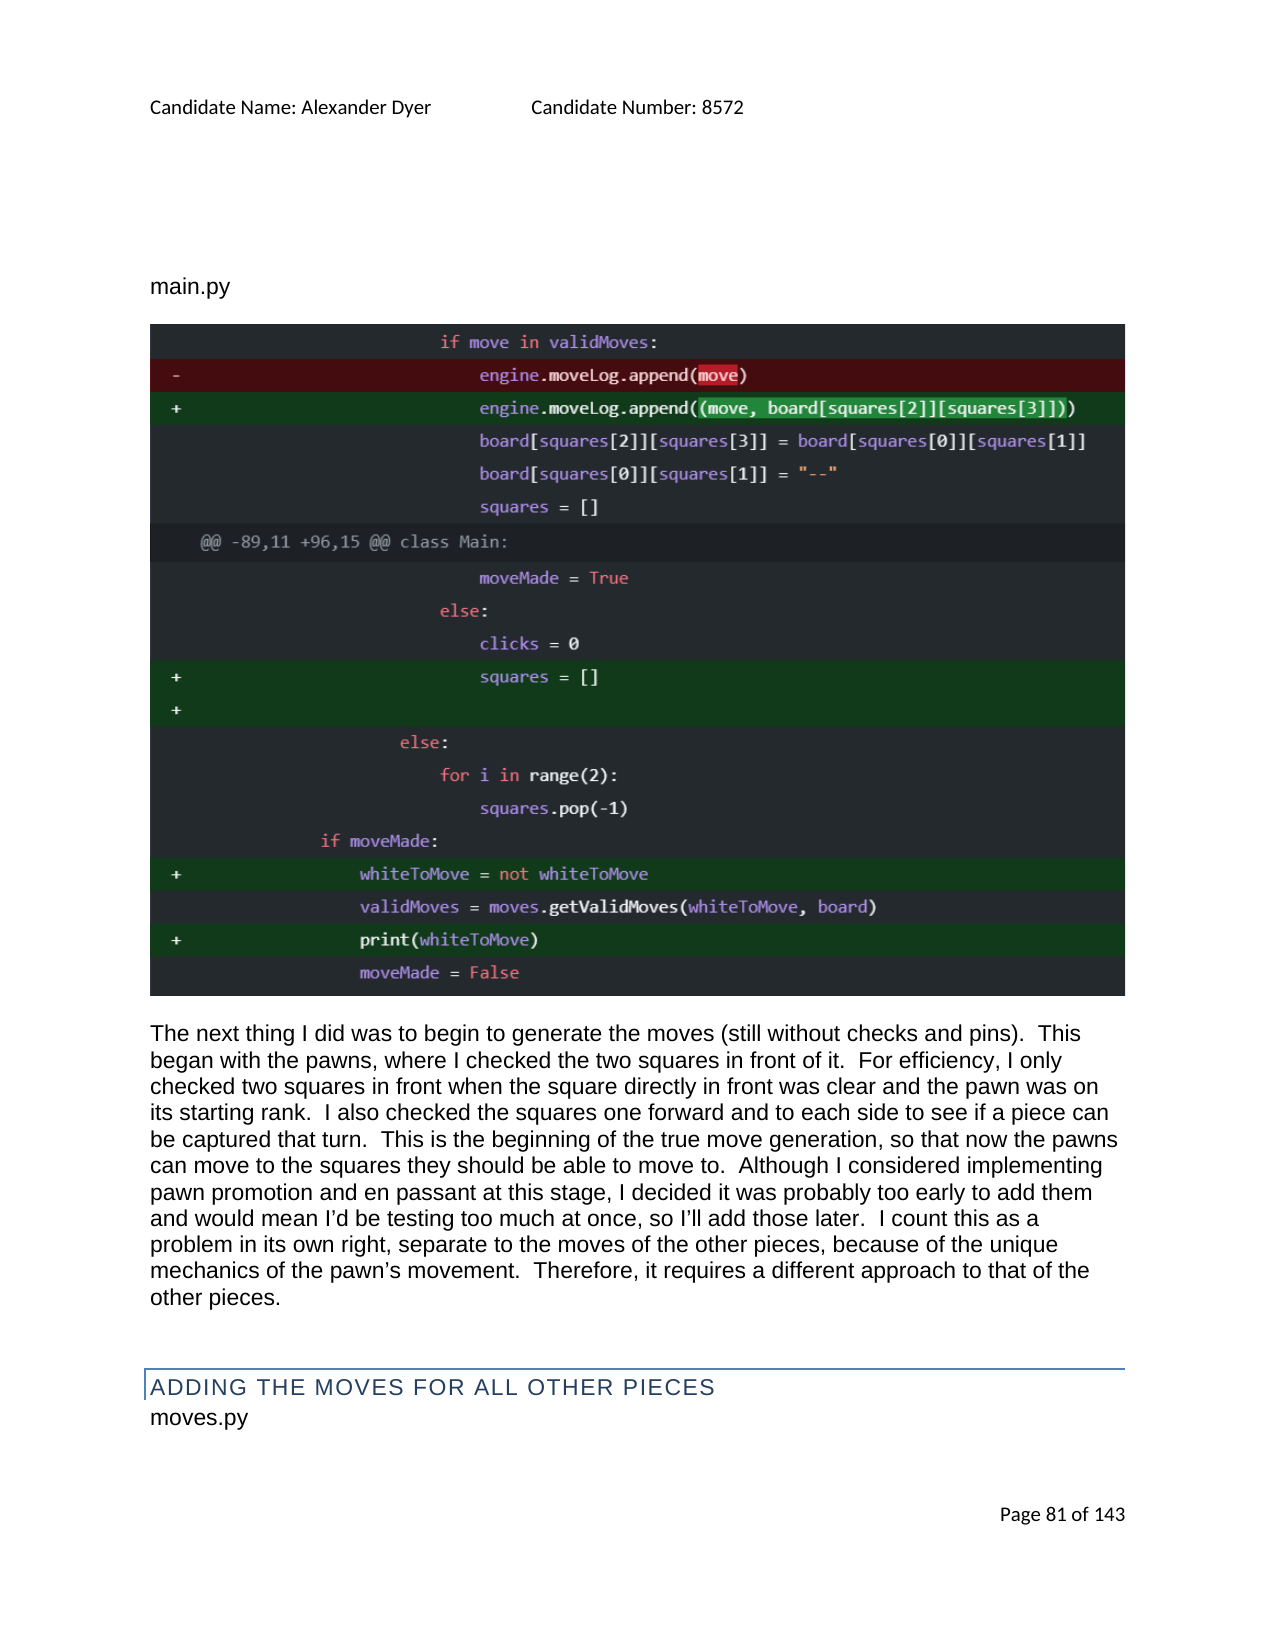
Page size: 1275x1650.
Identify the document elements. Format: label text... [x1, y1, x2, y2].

text moves.py [150, 1404, 1125, 1430]
picture [150, 324, 1125, 996]
subtitle Adding the Moves for All Other Pieces [146, 1370, 1125, 1400]
text The next thing I did was to begin to generate the moves (still without checks and pins). This began with the pawns, where I checked the two squares in front of it. For efficiency, I only checked two squares in front when the square directly in front was clear and the pawn was on its starting rank. I also checked the squares one forward and to each side to see if a piece can be captured that turn. This is the beginning of the true move generation, so that now the pawns can move to the squares they should be able to move to. Although I considered implementing pawn promotion and en passant at this stage, I decided it was probably too early to add them and would mean I’d be testing too much at once, so I’ll add those later. I count this as a problem in its own right, separate to the moves of the other pieces, because of the unique mechanics of the pawn’s movement. Therefore, it requires a different approach to that of the other pieces. [150, 1020, 1125, 1310]
text main.py [150, 273, 1125, 299]
